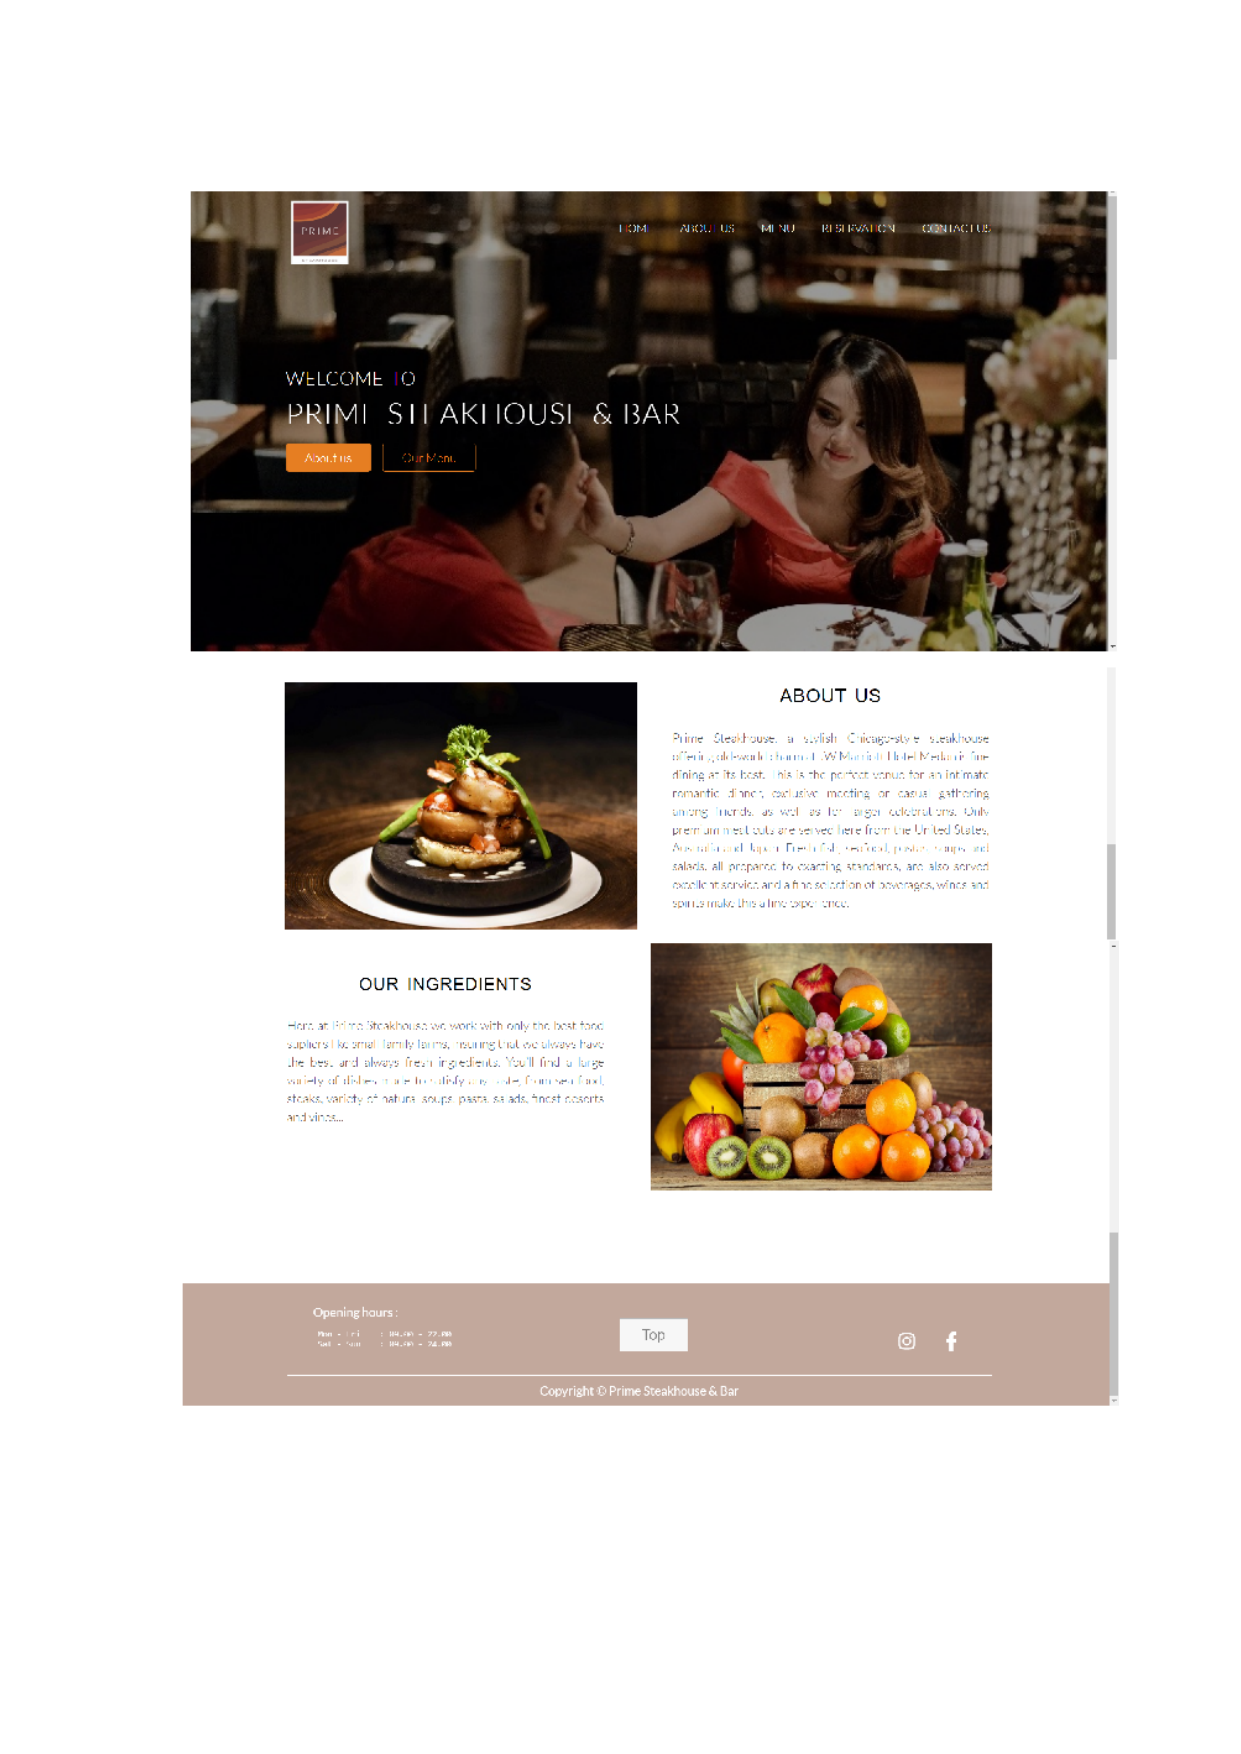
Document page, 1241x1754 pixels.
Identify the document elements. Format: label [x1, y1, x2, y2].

picture [181, 184, 1118, 1410]
